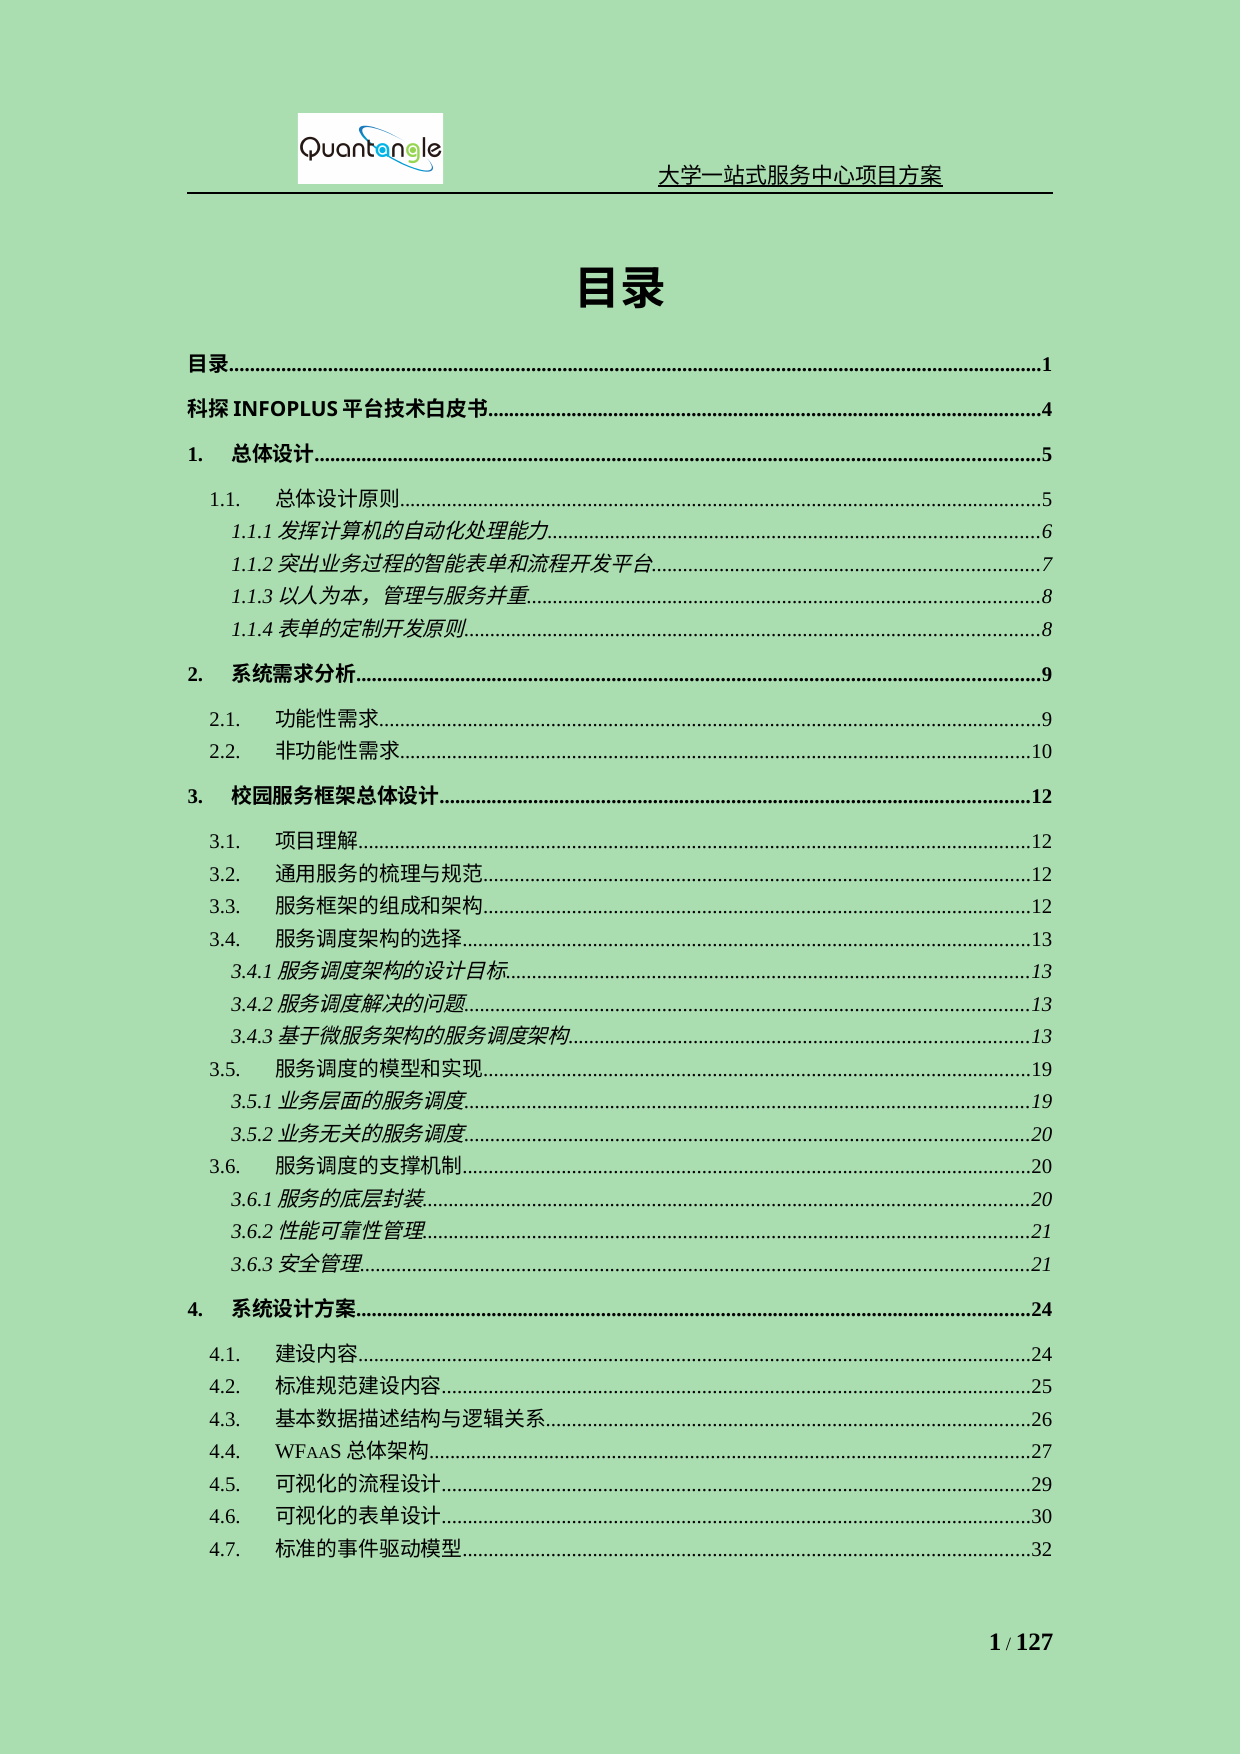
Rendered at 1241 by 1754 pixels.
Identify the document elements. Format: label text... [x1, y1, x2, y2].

text 科探Infoplus平台技术白皮书 4 [187, 391, 1053, 423]
text 4.6. 可视化的表单设计 30 [209, 1498, 1053, 1531]
text 3.5.1业务层面的服务调度 19 [231, 1083, 1053, 1116]
text 4.4. WFaaS总体架构 27 [209, 1433, 1053, 1466]
text 3.5.2业务无关的服务调度 20 [231, 1116, 1053, 1148]
text 1.1. 总体设计原则 5 [209, 481, 1053, 513]
text 4.5. 可视化的流程设计 29 [209, 1466, 1053, 1498]
text 3.6. 服务调度的支撑机制 20 [209, 1148, 1053, 1181]
text 4.7. 标准的事件驱动模型 32 [209, 1531, 1053, 1563]
text 1.1.4表单的定制开发原则 8 [231, 611, 1053, 643]
text 目录 1 [187, 346, 1053, 378]
text 1. 总体设计 5 [187, 436, 1053, 468]
text 1.1.3以人为本，管理与服务并重 8 [231, 578, 1053, 611]
text 3. 校园服务框架总体设计 12 [187, 778, 1053, 811]
text 4. 系统设计方案 24 [187, 1291, 1053, 1323]
text 3.6.3安全管理 21 [231, 1246, 1053, 1278]
text 3.4. 服务调度架构的选择 13 [209, 921, 1053, 953]
text 4.3. 基本数据描述结构与逻辑关系 26 [209, 1401, 1053, 1433]
text 2.1. 功能性需求 9 [209, 701, 1053, 733]
text 2. 系统需求分析 9 [187, 656, 1053, 688]
text 3.6.2性能可靠性管理 21 [231, 1213, 1053, 1246]
title 目录 [187, 236, 1053, 333]
text 3.1. 项目理解 12 [209, 823, 1053, 856]
picture [297, 113, 444, 184]
text 3.4.1服务调度架构的设计目标 13 [231, 953, 1053, 986]
text 3.2. 通用服务的梳理与规范 12 [209, 856, 1053, 888]
text 1.1.1发挥计算机的自动化处理能力 6 [231, 513, 1053, 546]
text 2.2. 非功能性需求 10 [209, 733, 1053, 766]
text 4.1. 建设内容 24 [209, 1336, 1053, 1368]
text 1.1.2突出业务过程的智能表单和流程开发平台 7 [231, 546, 1053, 578]
text 3.6.1服务的底层封装 20 [231, 1181, 1053, 1213]
text 3.5. 服务调度的模型和实现 19 [209, 1051, 1053, 1083]
text 4.2. 标准规范建设内容 25 [209, 1368, 1053, 1401]
text 3.4.3基于微服务架构的服务调度架构 13 [231, 1018, 1053, 1051]
text 3.4.2服务调度解决的问题 13 [231, 986, 1053, 1018]
text 3.3. 服务框架的组成和架构 12 [209, 888, 1053, 921]
